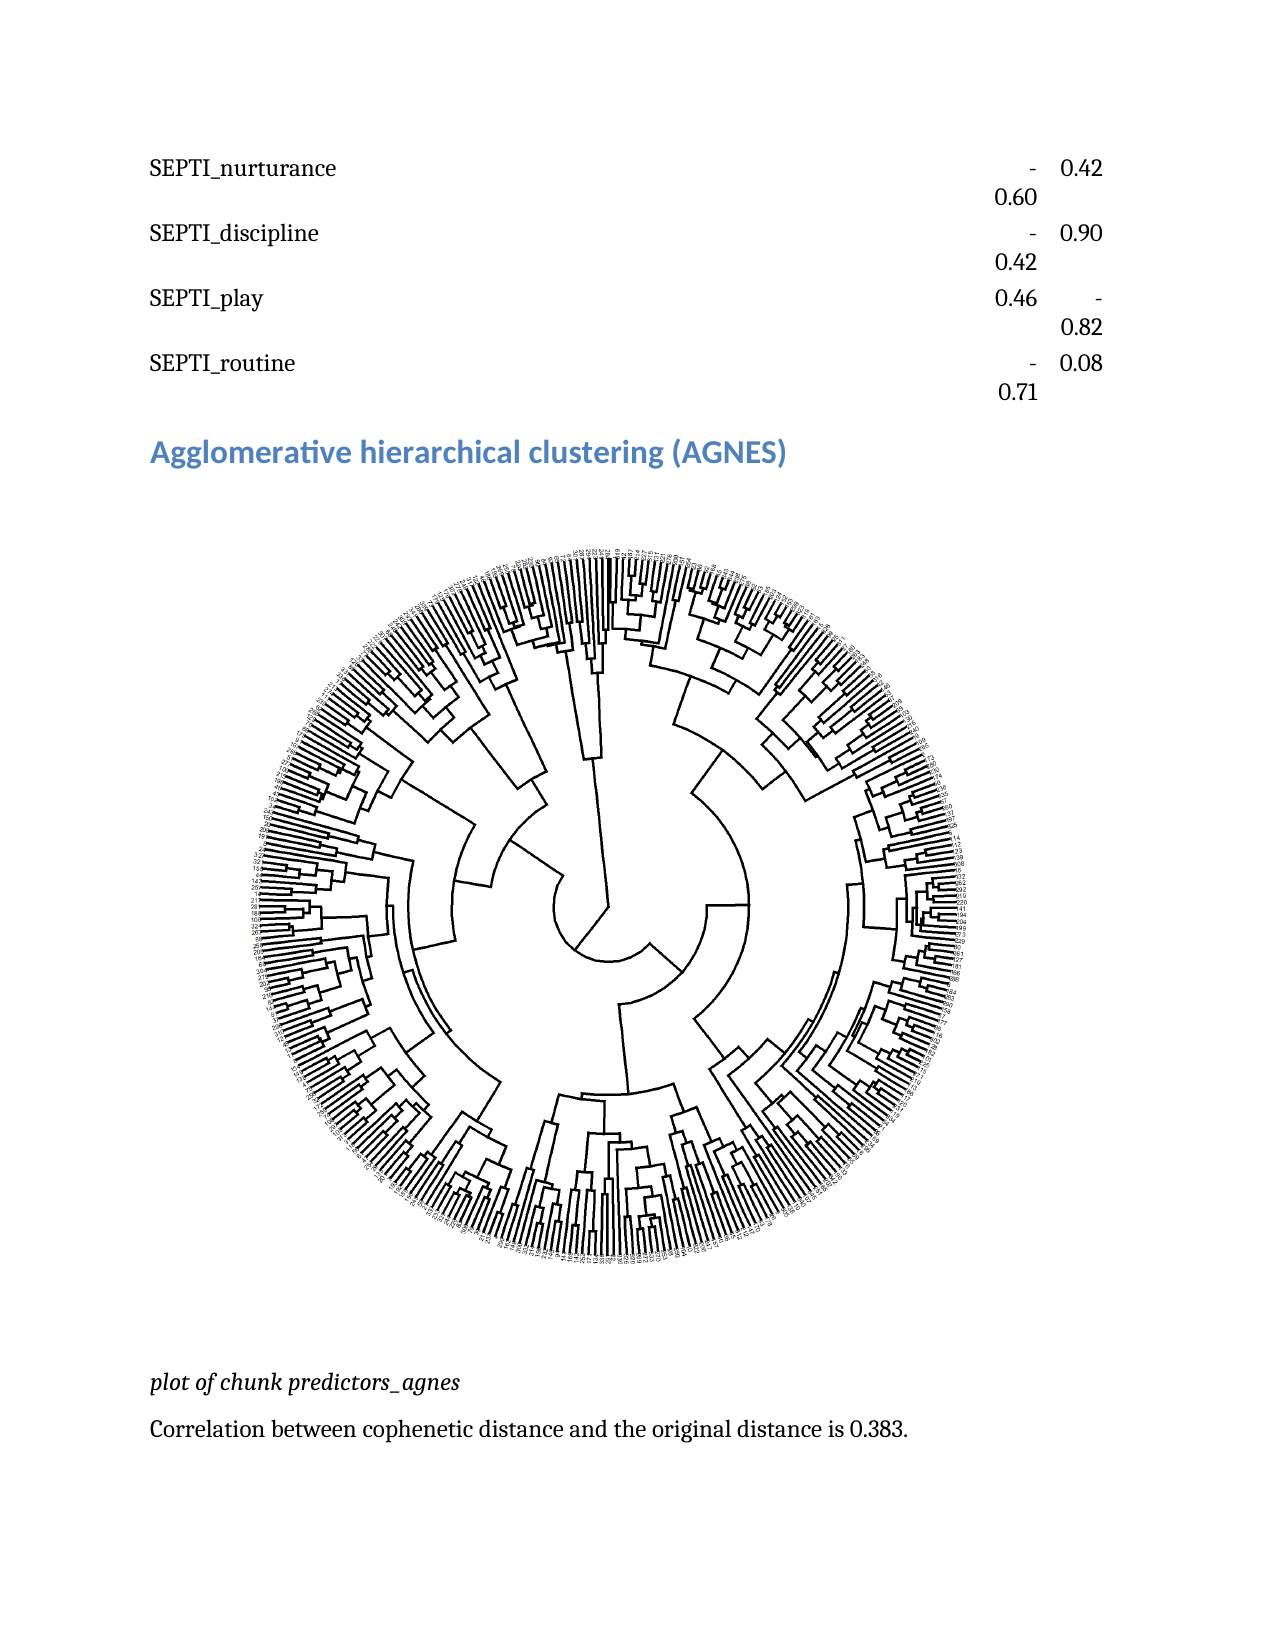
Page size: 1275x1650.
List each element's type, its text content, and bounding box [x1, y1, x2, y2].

picture [168, 471, 1044, 1347]
table_cell SEPTI_discipline [139, 215, 982, 280]
table_cell SEPTI_nurturance [139, 150, 982, 215]
text plot of chunk predictors_agnes [150, 1367, 1125, 1396]
table_cell -0.60 [983, 150, 1048, 215]
table_cell SEPTI_play [139, 280, 982, 345]
table_cell -0.82 [1048, 280, 1114, 345]
table_cell SEPTI_routine [139, 345, 982, 410]
subtitle Agglomerative hierarchical clustering (AGNES) [150, 431, 1125, 472]
table_cell -0.71 [983, 345, 1048, 410]
text Correlation between cophenetic distance and the original distance is 0.383. [150, 1415, 1125, 1444]
table_cell 0.42 [1048, 150, 1114, 215]
table_cell 0.46 [983, 280, 1048, 345]
table_cell 0.90 [1048, 215, 1114, 280]
table_cell 0.08 [1048, 345, 1114, 410]
table_cell -0.42 [983, 215, 1048, 280]
